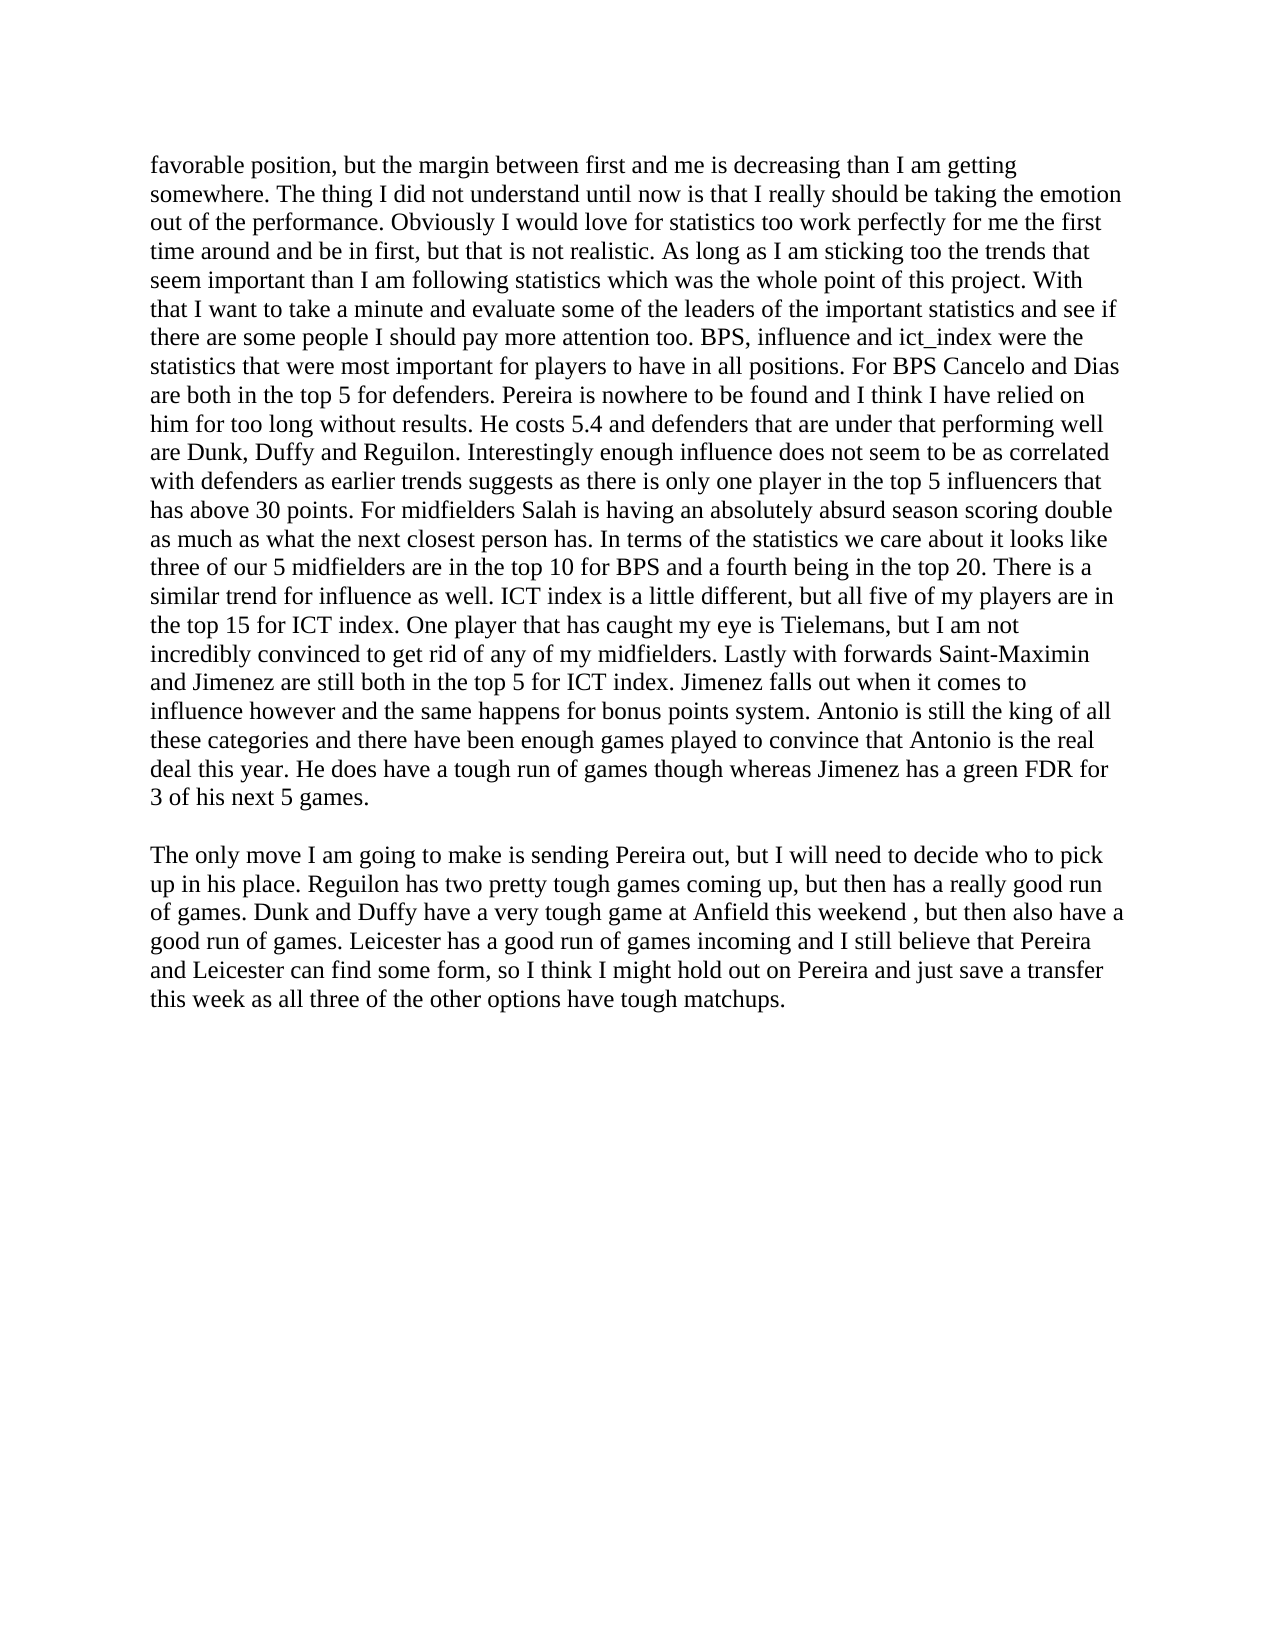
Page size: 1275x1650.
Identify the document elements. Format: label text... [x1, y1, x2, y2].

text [150, 150, 1125, 811]
text The only move I am going to make is sending Pereira out, but I will need to decide who to pick up in his place. Reguilon has two pretty tough games coming up, but then has a really good run of games. Dunk and Duffy have a very tough game at Anfield this weekend , but then also have a good run of games. Leicester has a good run of games incoming and I still believe that Pereira and Leicester can find some form, so I think I might hold out on Pereira and just save a transfer this week as all three of the other options have tough matchups. [150, 840, 1125, 1012]
